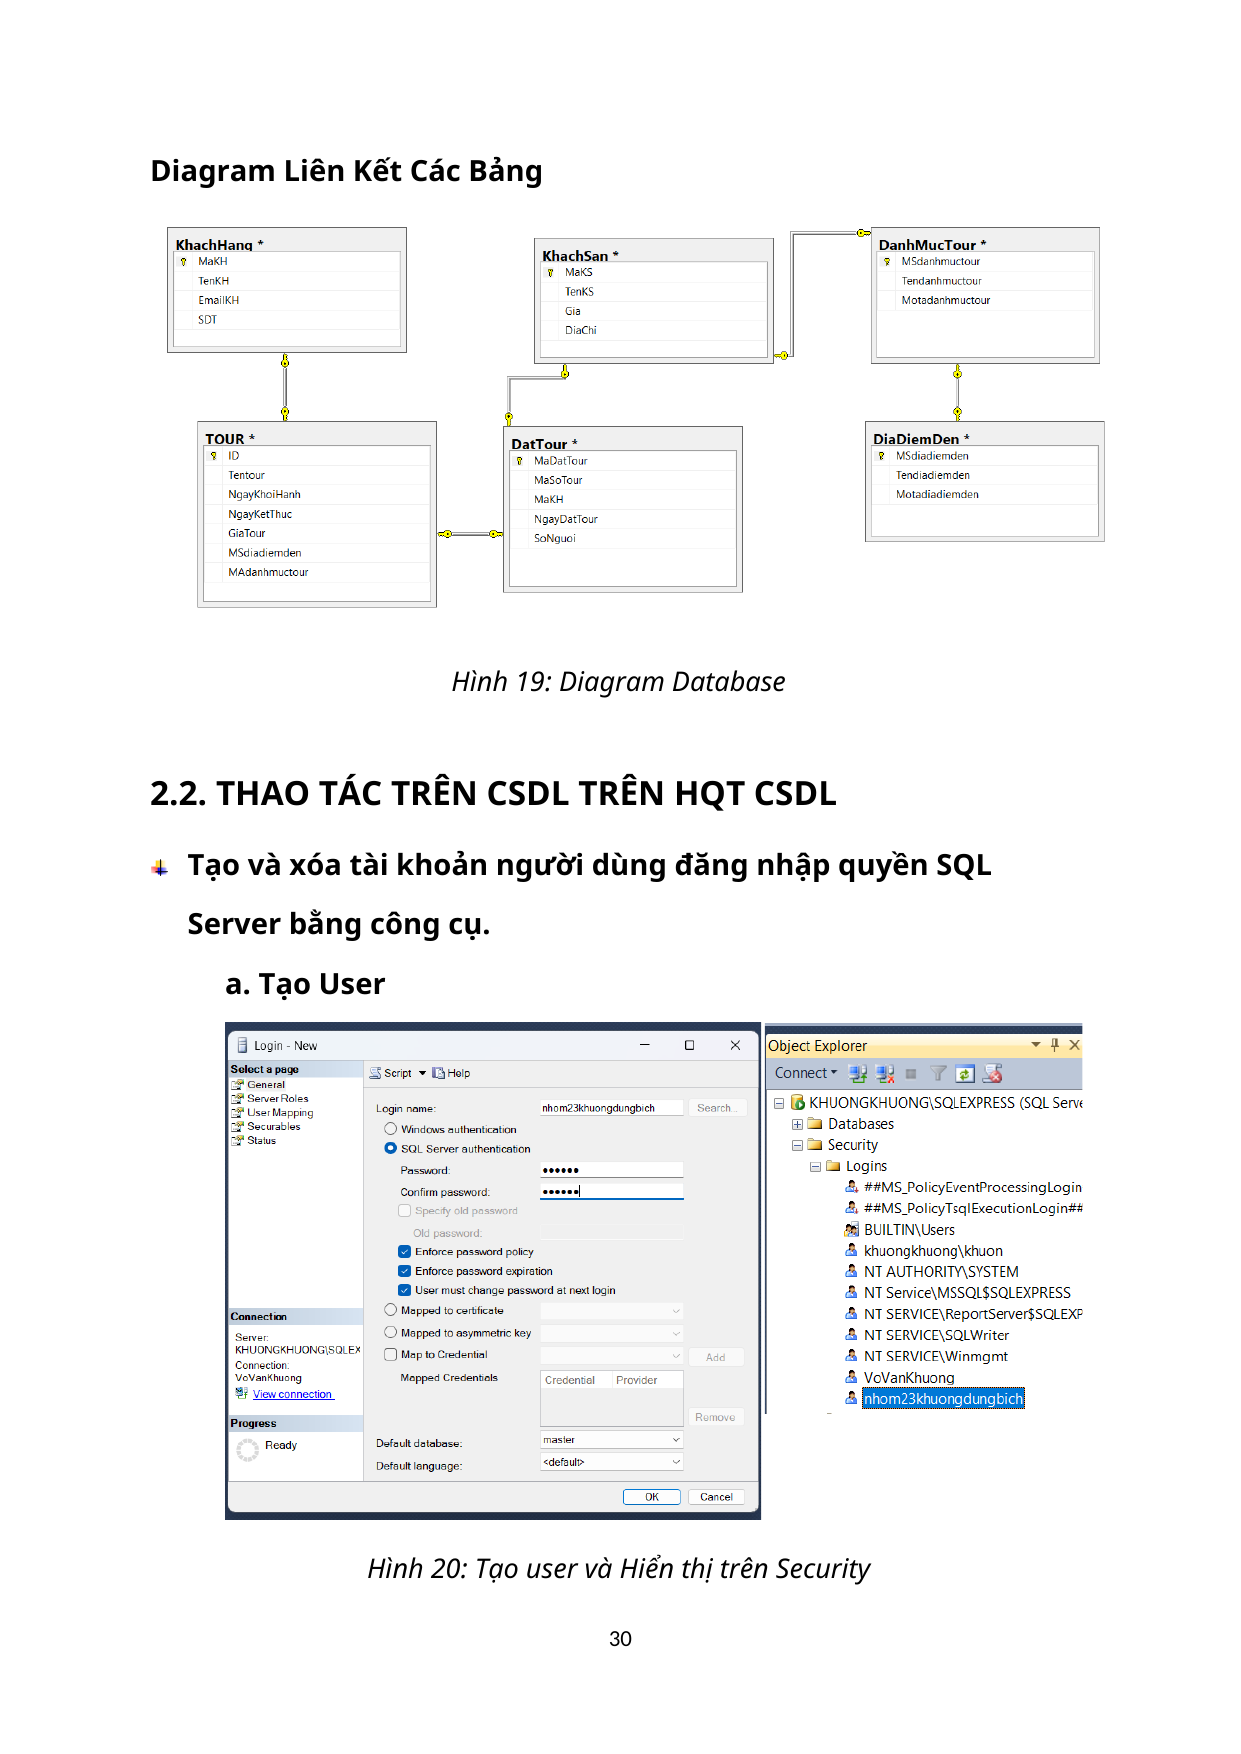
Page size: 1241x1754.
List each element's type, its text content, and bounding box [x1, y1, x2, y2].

picture [225, 1022, 762, 1520]
picture [150, 191, 1137, 644]
subtitle 2.2. THAO TÁC TRÊN CSDL TRÊN HQT CSDL [150, 770, 1090, 816]
picture [151, 858, 168, 876]
text Diagram Liên Kết Các Bảng [150, 150, 1090, 191]
text Hình 19: Diagram Database [150, 662, 1090, 699]
text Hình 20: Tạo user và Hiển thị trên Security [150, 1550, 1090, 1587]
list a. Tạo User [225, 963, 1090, 1003]
picture [764, 1023, 1083, 1414]
list Tạo và xóa tài khoản người dùng đăng nhập quyền SQL Server bằng công cụ. [150, 844, 1090, 943]
